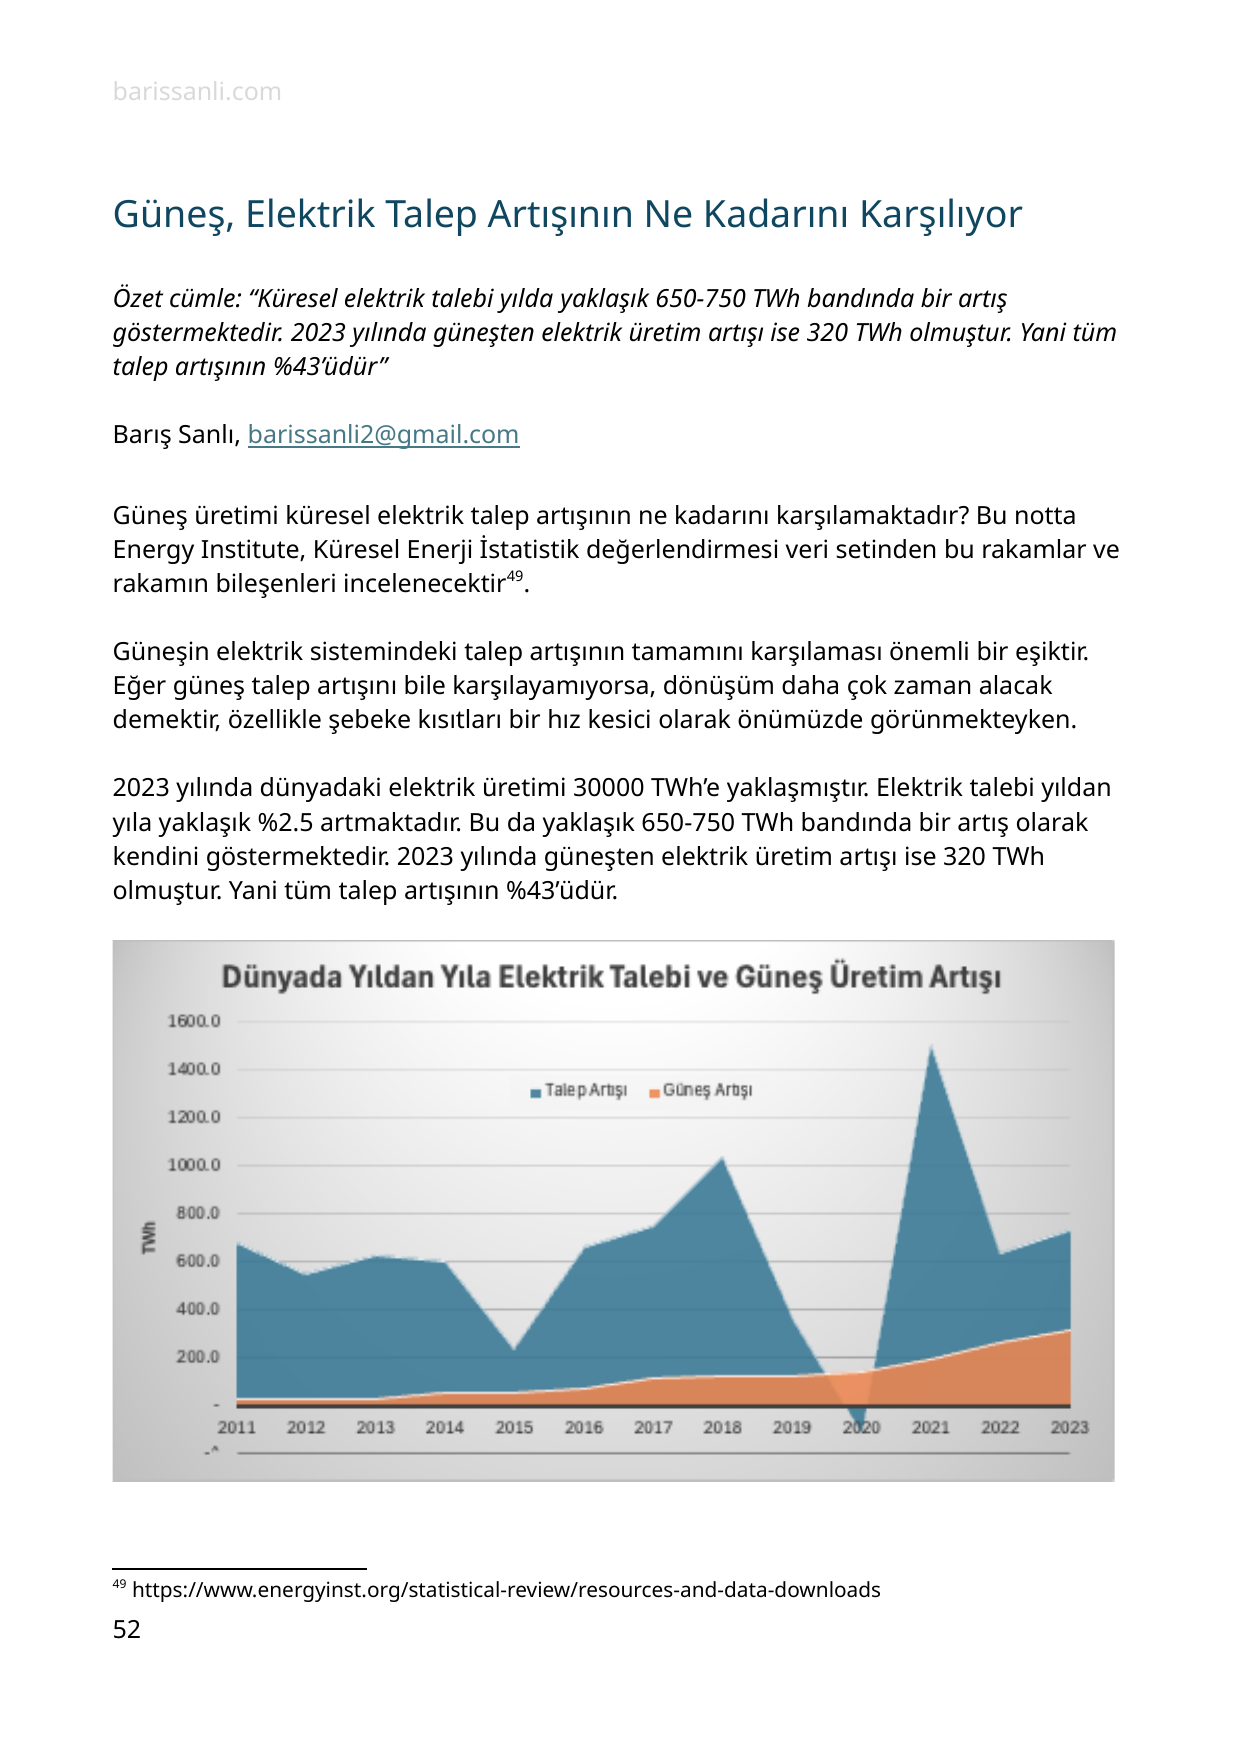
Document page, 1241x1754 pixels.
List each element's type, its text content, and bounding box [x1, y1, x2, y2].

text Özet cümle: “Küresel elektrik talebi yılda yaklaşık 650-750 TWh bandında bir artış göstermektedir. 2023 yılında güneşten elektrik üretim artışı ise 320 TWh olmuştur. Yani tüm talep artışının %43’üdür” [112, 281, 1128, 383]
text 2023 yılında dünyadaki elektrik üretimi 30000 TWh’e yaklaşmıştır. Elektrik talebi yıldan yıla yaklaşık %2.5 artmaktadır. Bu da yaklaşık 650-750 TWh bandında bir artış olarak kendini göstermektedir. 2023 yılında güneşten elektrik üretim artışı ise 320 TWh olmuştur. Yani tüm talep artışının %43’üdür. [112, 770, 1128, 906]
subtitle Güneş, Elektrik Talep Artışının Ne Kadarını Karşılıyor [112, 187, 1128, 238]
text Güneşin elektrik sistemindeki talep artışının tamamını karşılaması önemli bir eşiktir. Eğer güneş talep artışını bile karşılayamıyorsa, dönüşüm daha çok zaman alacak demektir, özellikle şebeke kısıtları bir hız kesici olarak önümüzde görünmekteyken. [112, 634, 1128, 736]
picture [112, 940, 1115, 1482]
text Güneş üretimi küresel elektrik talep artışının ne kadarını karşılamaktadır? Bu notta Energy Institute, Küresel Enerji İstatistik değerlendirmesi veri setinden bu rakamlar ve rakamın bileşenleri incelenecektir. [112, 498, 1128, 600]
text Barış Sanlı, barissanli2@gmail.com [112, 417, 1128, 451]
